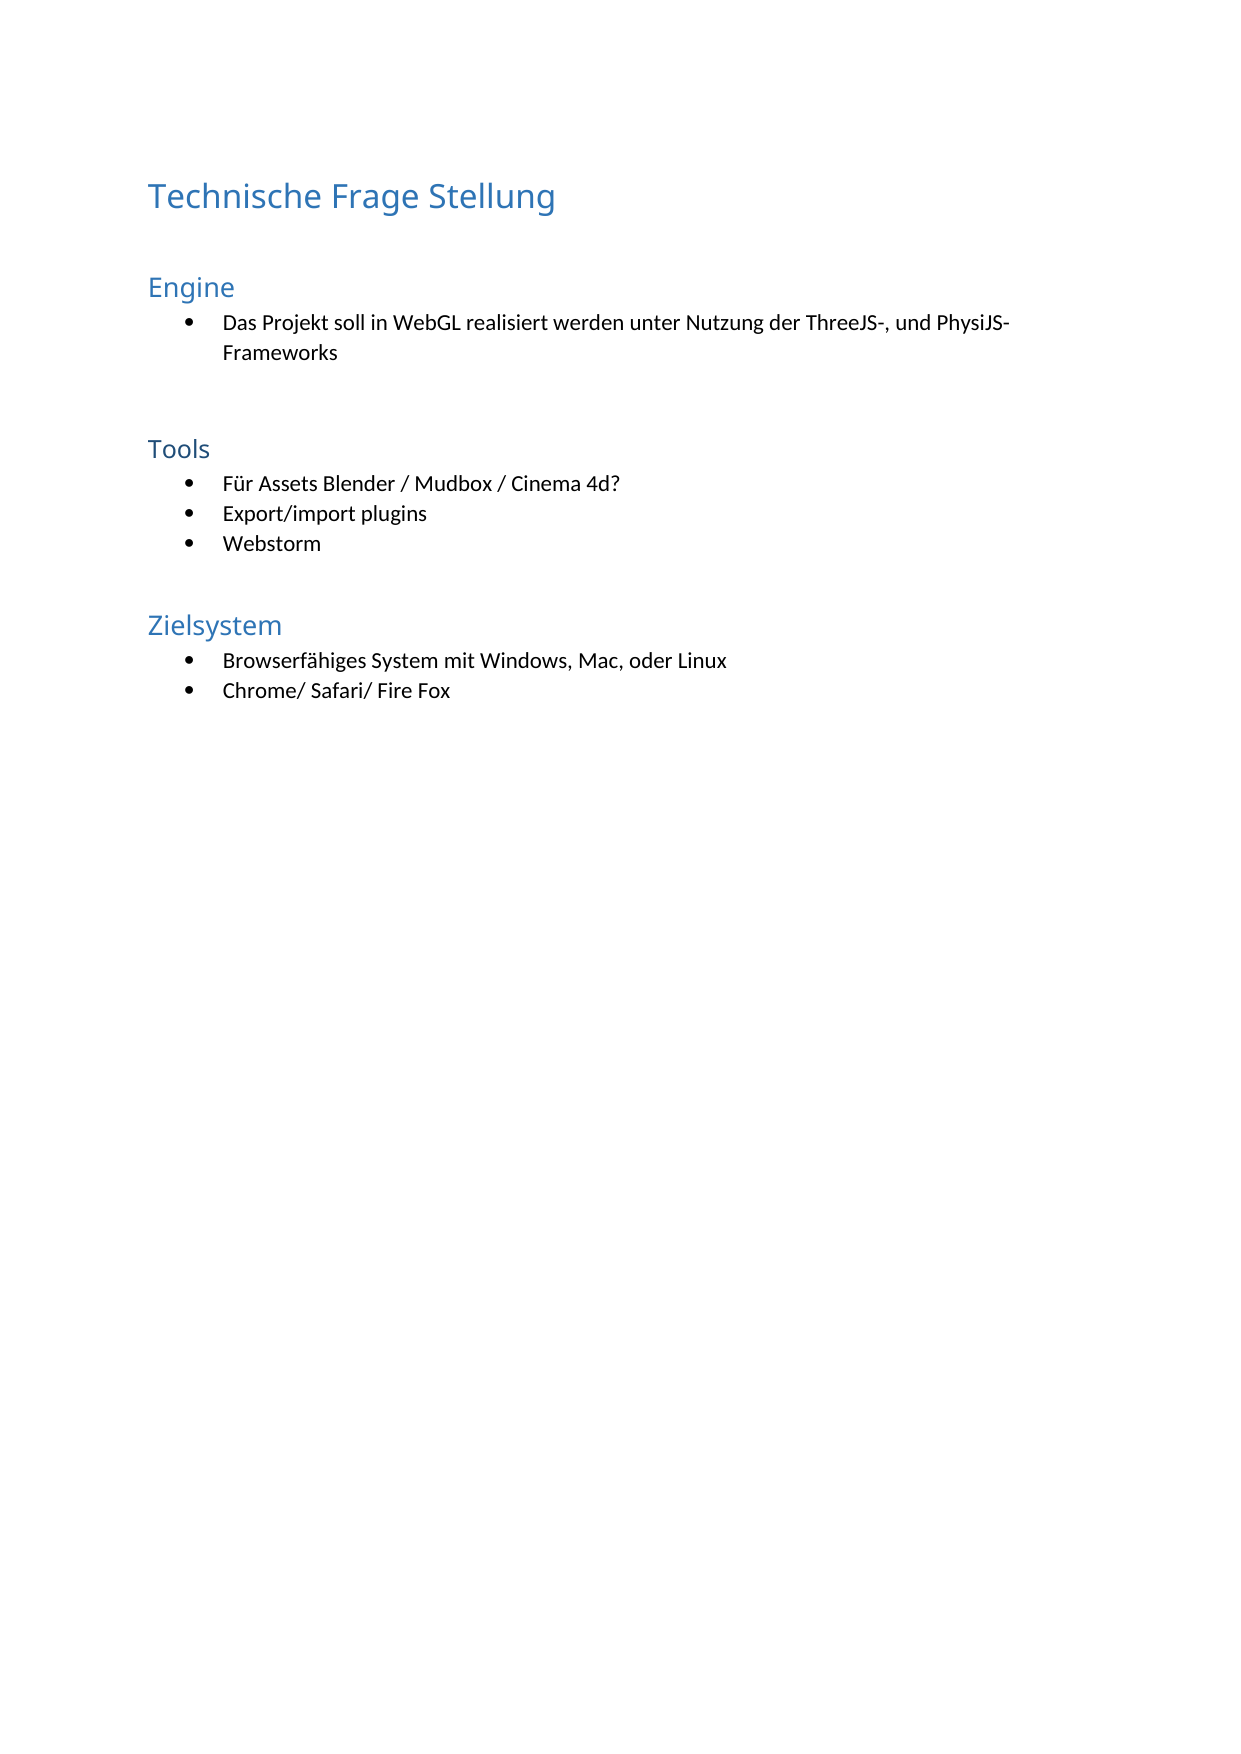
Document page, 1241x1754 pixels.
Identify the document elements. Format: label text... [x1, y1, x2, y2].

subtitle Technische Frage Stellung [148, 173, 1093, 218]
list Webstorm [185, 529, 1093, 557]
subtitle Tools [148, 432, 1093, 466]
subtitle Engine [148, 268, 1093, 305]
list Browserfähiges System mit Windows, Mac, oder Linux [185, 646, 1093, 674]
list Export/import plugins [185, 499, 1093, 527]
list Chrome/ Safari/ Fire Fox [185, 676, 1093, 704]
list Für Assets Blender / Mudbox / Cinema 4d? [185, 469, 1093, 497]
subtitle Zielsystem [148, 606, 1093, 643]
list Das Projekt soll in WebGL realisiert werden unter Nutzung der ThreeJS-, und PhysiJS-Frameworks [185, 308, 1093, 366]
